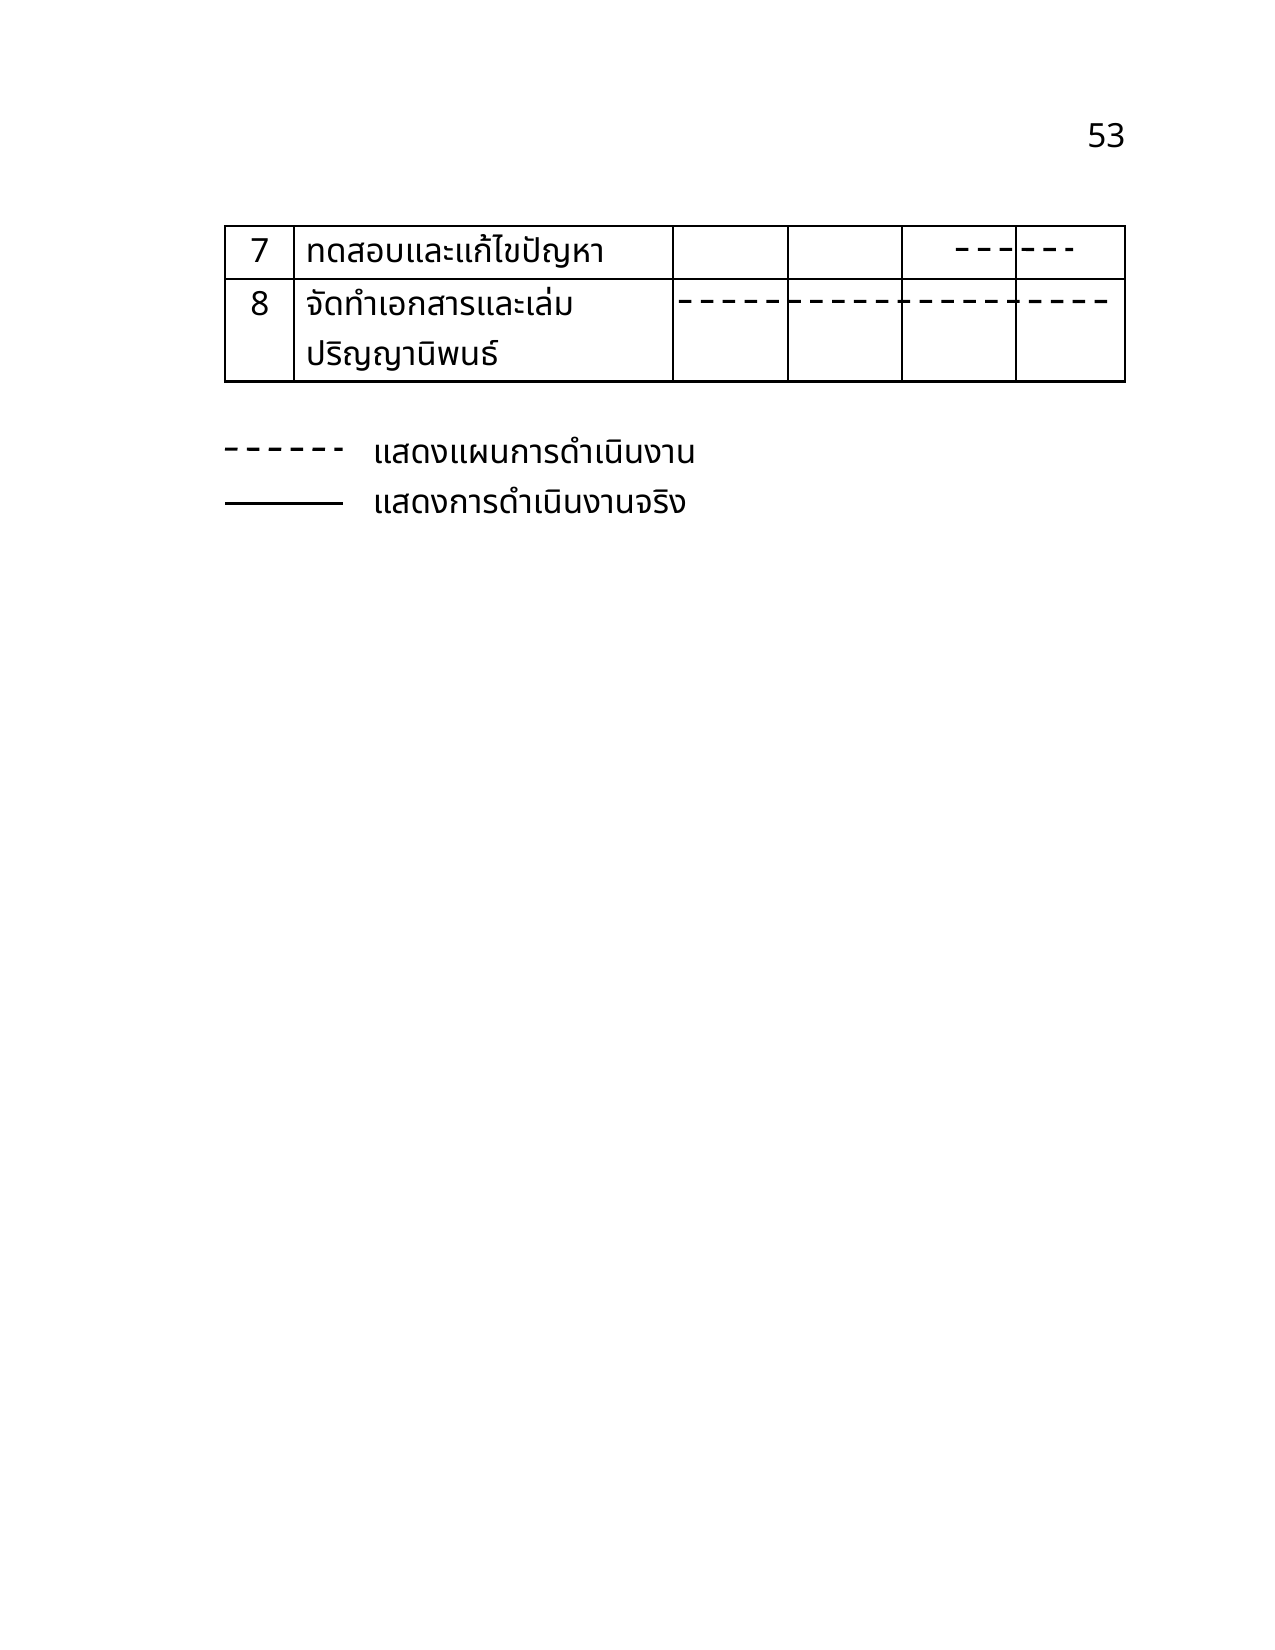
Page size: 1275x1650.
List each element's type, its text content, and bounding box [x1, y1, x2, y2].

text แสดงการดำเนินงานจริง [225, 478, 1125, 529]
table_cell [789, 227, 901, 277]
table_cell จัดทำเอกสารและเล่มปริญญานิพนธ์ [295, 280, 672, 380]
table_cell [674, 280, 787, 380]
table_cell [1017, 227, 1124, 277]
text แสดงแผนการดำเนินงาน [225, 428, 1125, 478]
table_cell [674, 227, 787, 277]
table_cell ทดสอบและแก้ไขปัญหา [295, 227, 672, 277]
table_cell [1017, 280, 1124, 380]
table_cell 7 [226, 227, 293, 277]
table_cell 8 [226, 280, 293, 380]
table_cell [903, 227, 1015, 277]
table_cell [903, 280, 1015, 380]
table_cell [789, 280, 901, 380]
